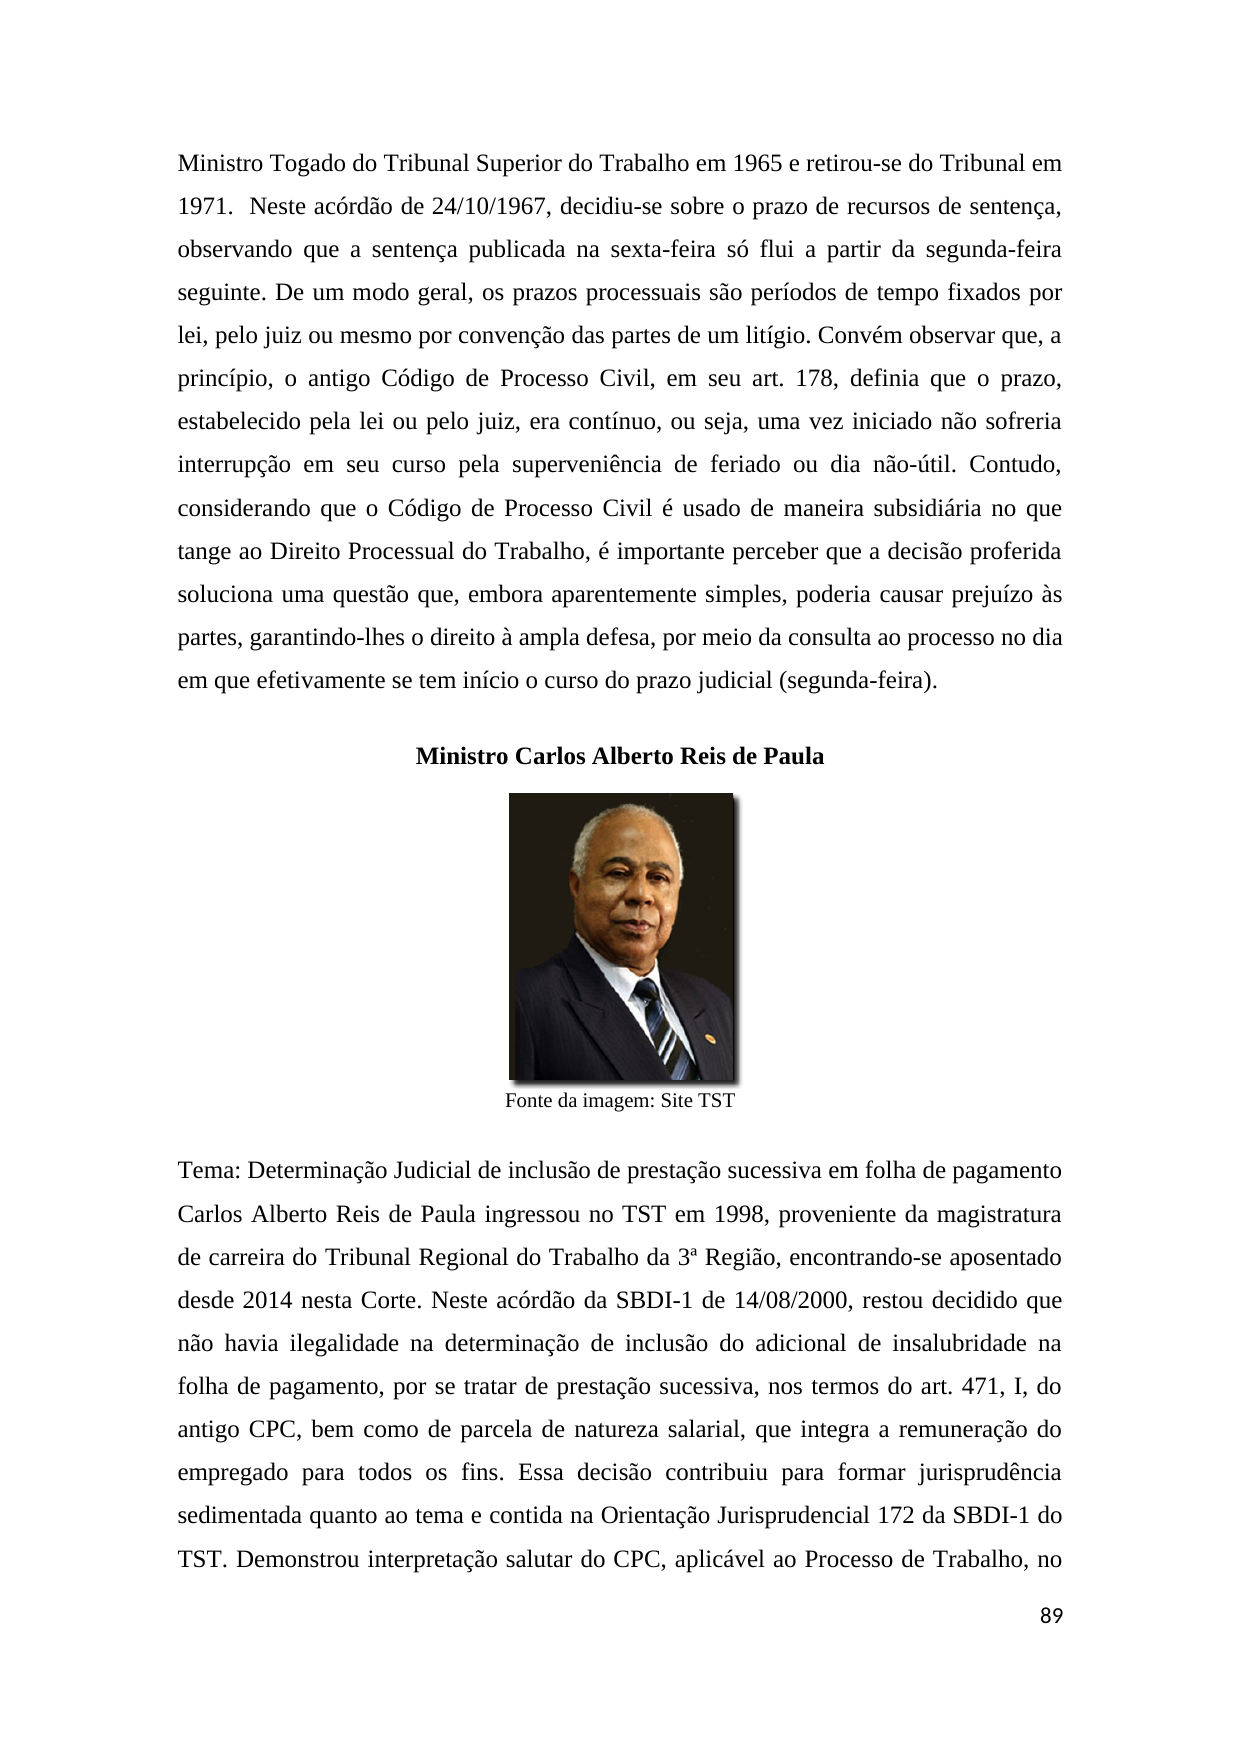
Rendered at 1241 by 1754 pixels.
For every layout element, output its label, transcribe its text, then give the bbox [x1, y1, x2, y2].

text Tema: Determinação Judicial de inclusão de prestação sucessiva em folha de pagamento [177, 1156, 1063, 1184]
text Fonte da imagem: Site TST [177, 1088, 1063, 1112]
text Ministro Carlos Alberto Reis de Paula [177, 741, 1063, 770]
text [177, 148, 1063, 694]
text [177, 1199, 1063, 1572]
picture [496, 784, 745, 1089]
